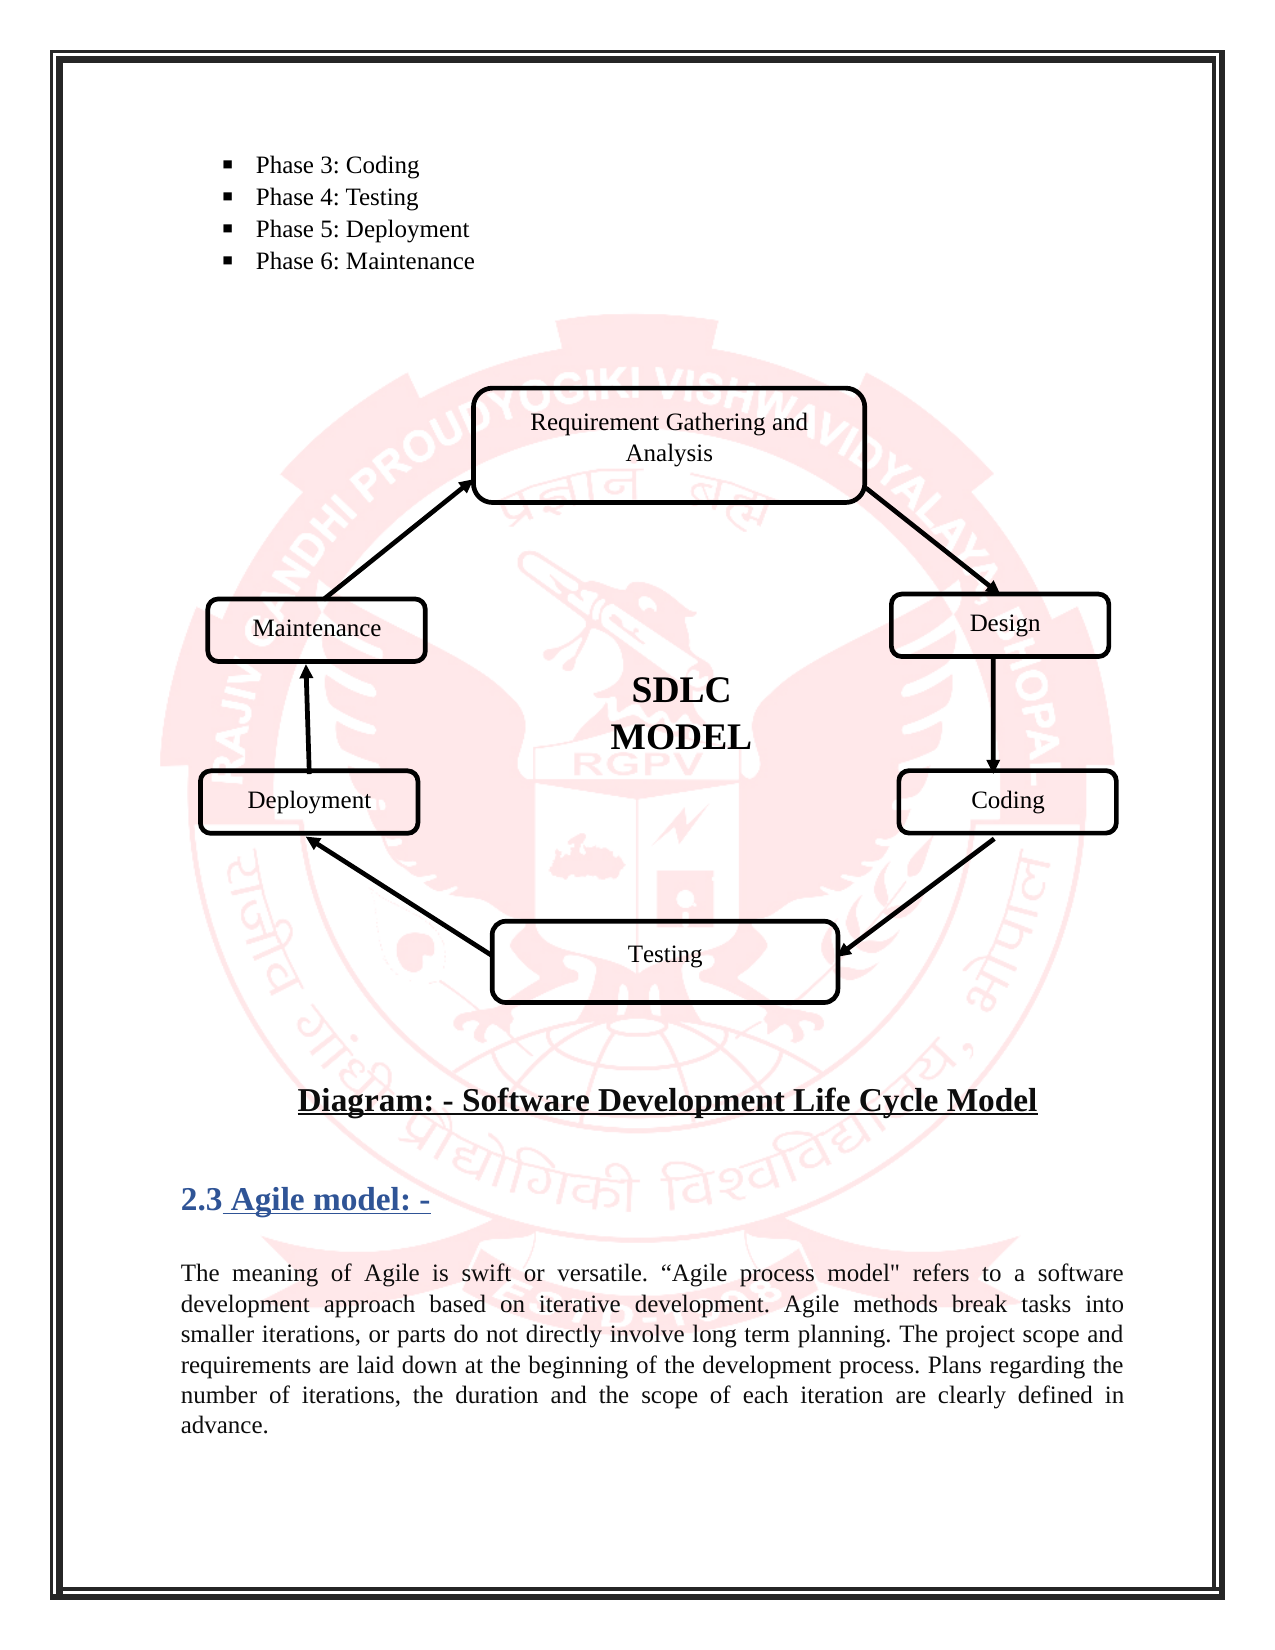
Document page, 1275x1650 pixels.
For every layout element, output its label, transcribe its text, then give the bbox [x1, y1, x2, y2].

text 2.3 Agile model: - [181, 1179, 1125, 1218]
list Phase 5: Deployment [218, 214, 1120, 243]
list Phase 4: Testing [218, 182, 1120, 211]
text Diagram: - Software Development Life Cycle Model [181, 1080, 1125, 1118]
text The meaning of Agile is swift or versatile. “Agile process model" refers to a software development approach based on iterative development. Agile methods break tasks into smaller iterations, or parts do not directly involve long term planning. The project scope and requirements are laid down at the beginning of the development process. Plans regarding the number of iterations, the duration and the scope of each iteration are clearly defined in advance. [181, 1258, 1125, 1439]
list Phase 3: Coding [218, 150, 1120, 179]
list Phase 6: Maintenance [218, 246, 1120, 275]
